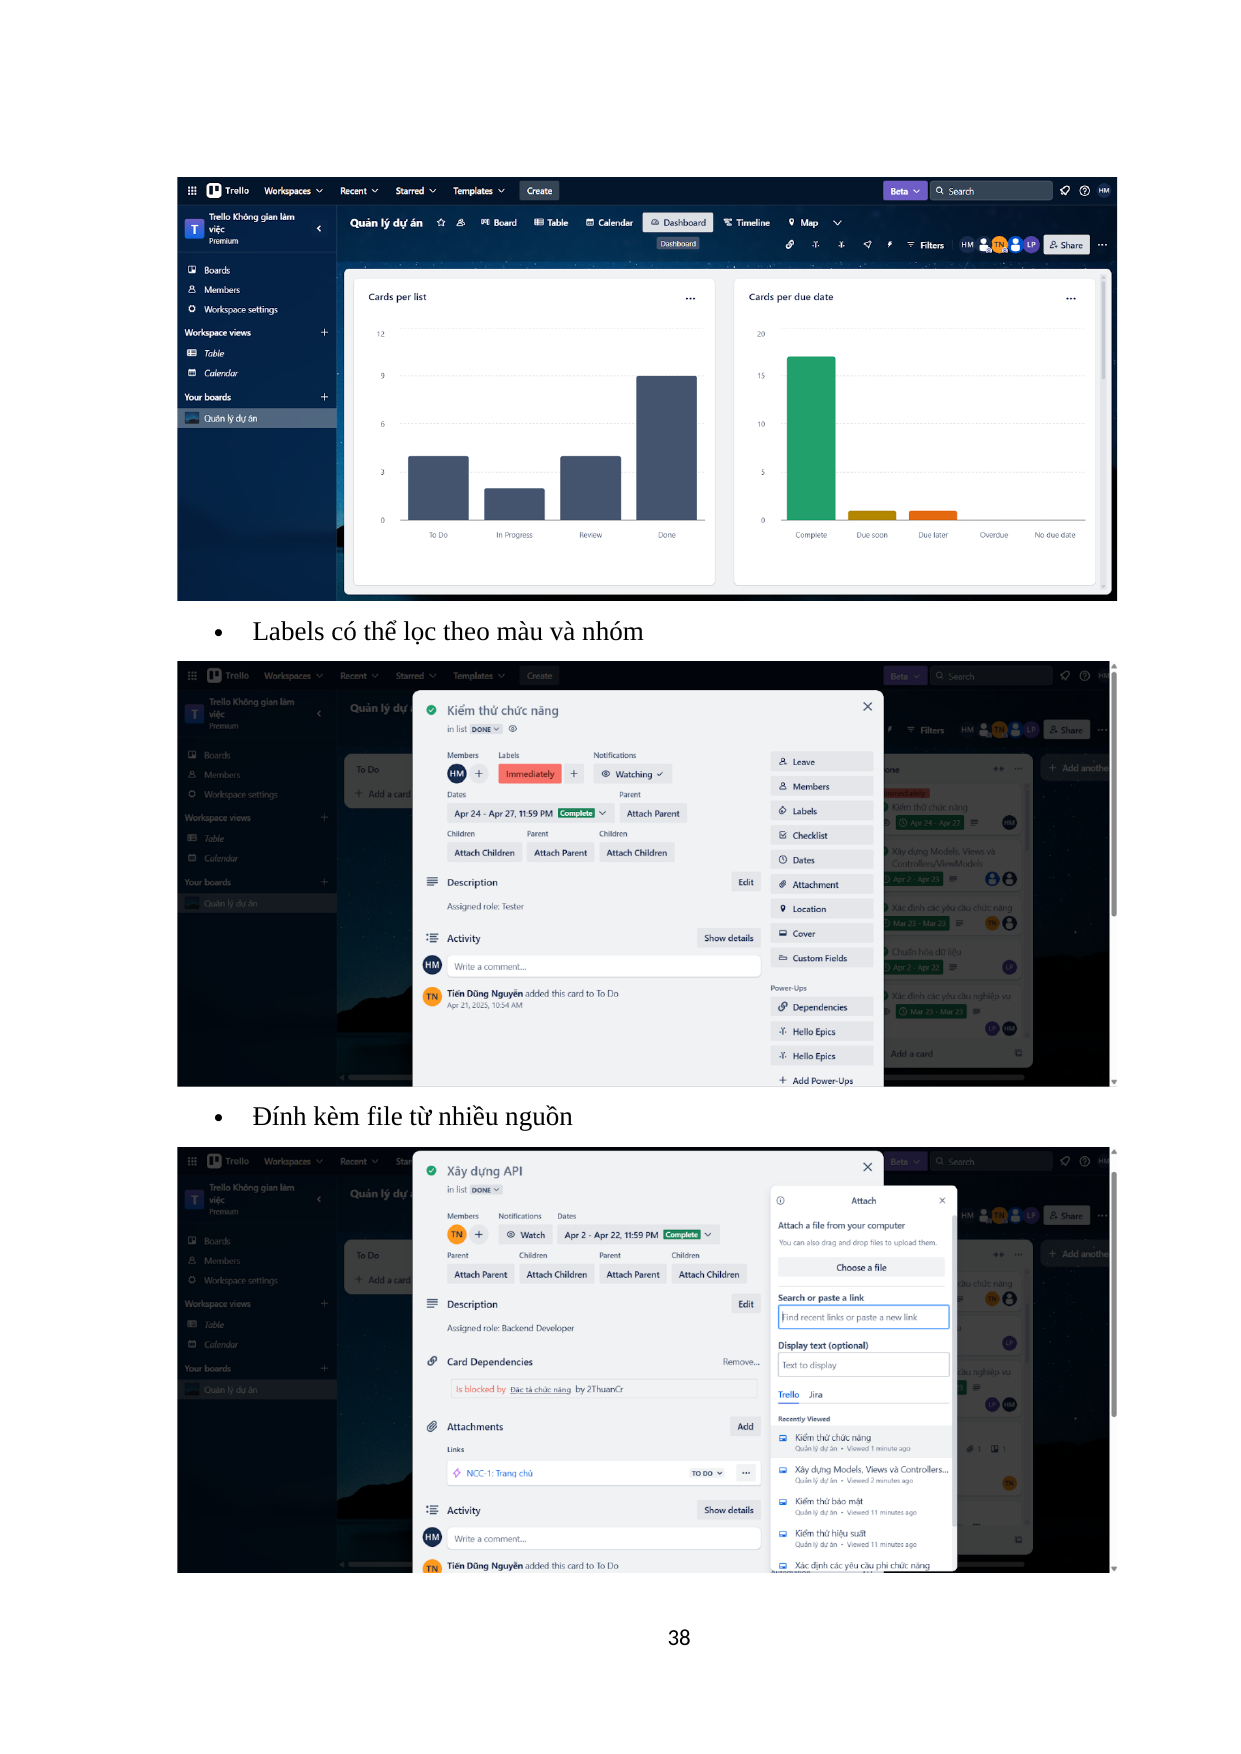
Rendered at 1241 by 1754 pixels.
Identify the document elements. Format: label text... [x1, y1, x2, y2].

picture [177, 177, 1118, 601]
picture [177, 1147, 1118, 1573]
list Labels có thể lọc theo màu và nhóm [215, 615, 1122, 646]
list Đính kèm file từ nhiều nguồn [215, 1101, 1122, 1132]
picture [177, 661, 1118, 1087]
